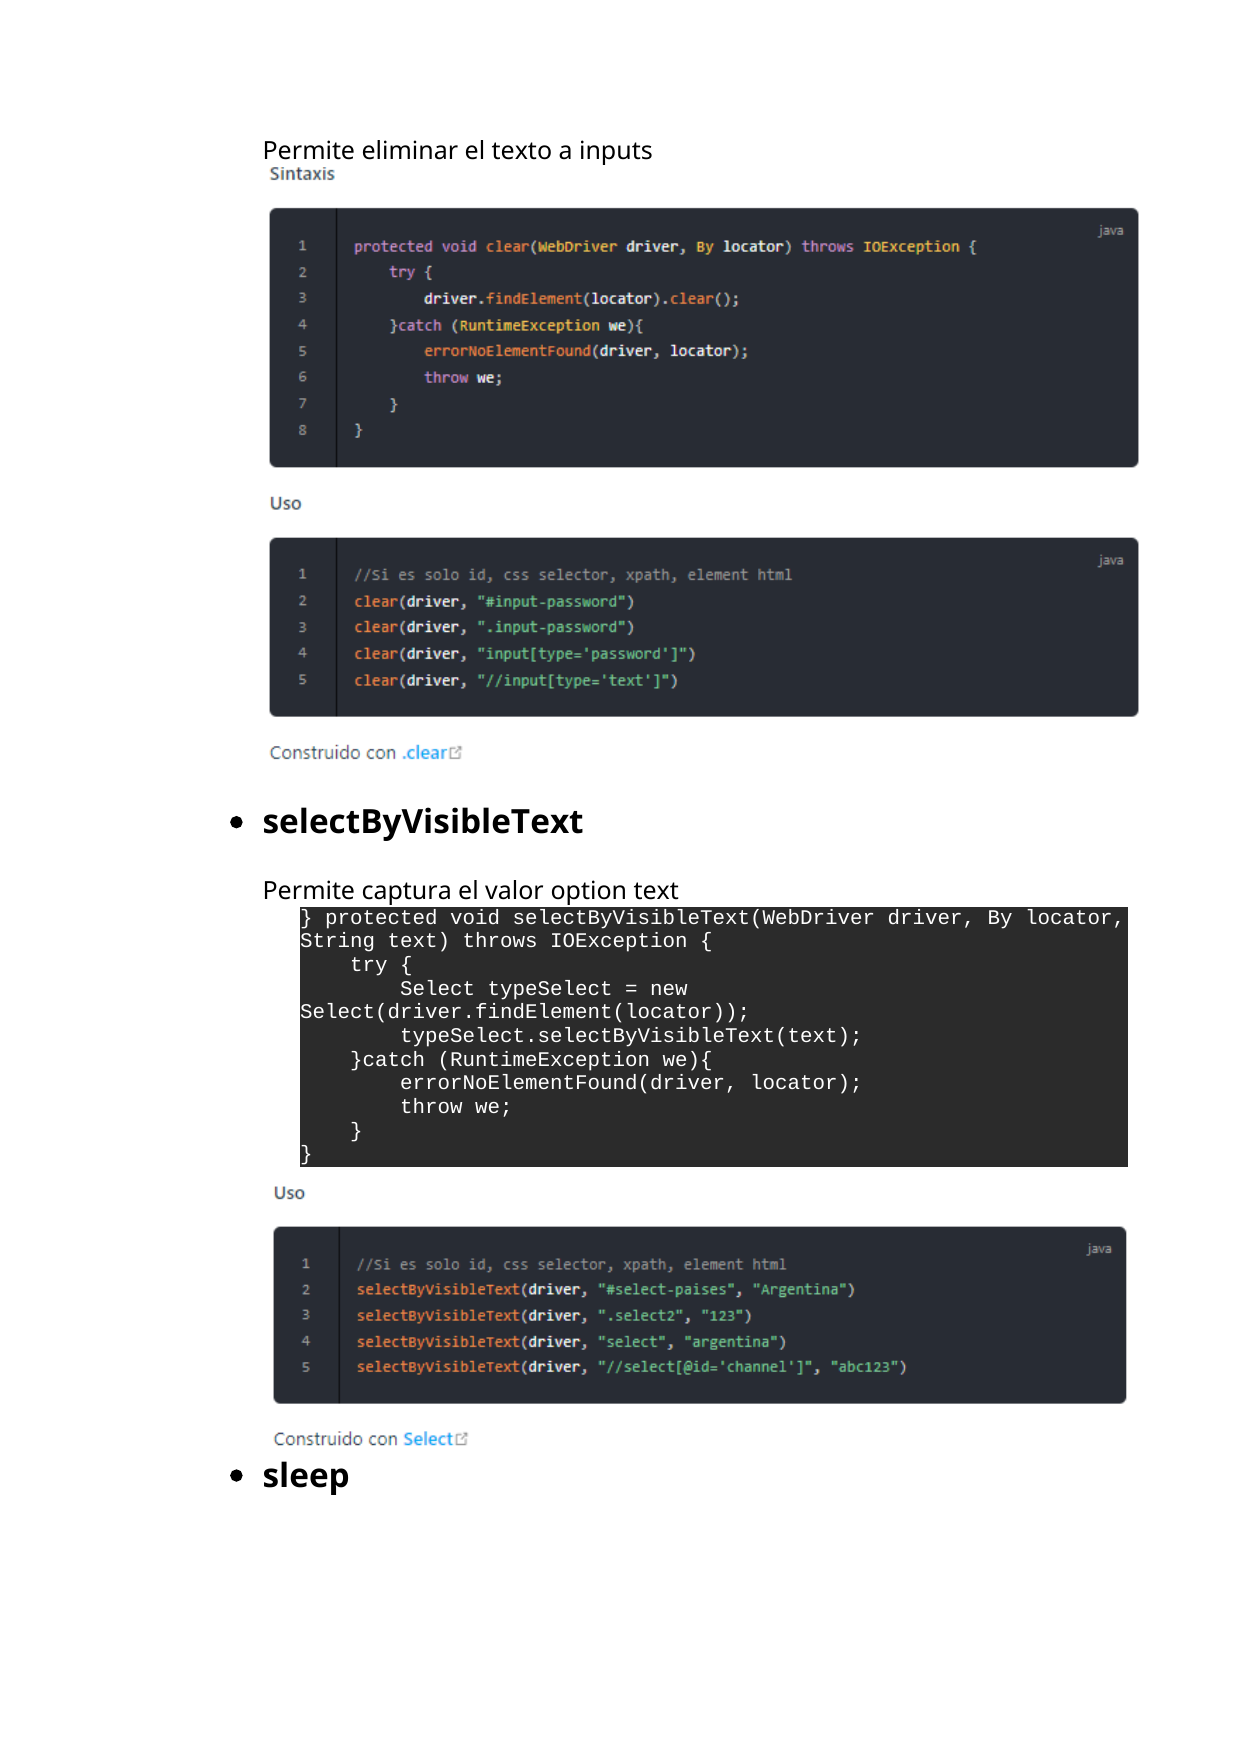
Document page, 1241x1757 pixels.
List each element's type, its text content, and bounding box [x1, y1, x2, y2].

text Permite captura el valor option text [262, 873, 1128, 907]
text throw we; [300, 1096, 1128, 1120]
picture [260, 167, 1142, 769]
list sleep [231, 1452, 1128, 1497]
text typeSelect.selectByVisibleText(text); [300, 1025, 1128, 1049]
text }catch (RuntimeException we){ [300, 1049, 1128, 1072]
picture [260, 1167, 1129, 1452]
list selectByVisibleText [231, 798, 1128, 844]
text } [300, 1143, 1128, 1167]
text Select typeSelect = new Select(driver.findElement(locator)); [300, 978, 1128, 1025]
text } protected void selectByVisibleText(WebDriver driver, By locator, String text) throws IOException { [300, 907, 1128, 954]
text } [300, 1120, 1128, 1143]
text Permite eliminar el texto a inputs [262, 133, 1128, 167]
text errorNoElementFound(driver, locator); [300, 1072, 1128, 1096]
text try { [300, 954, 1128, 978]
